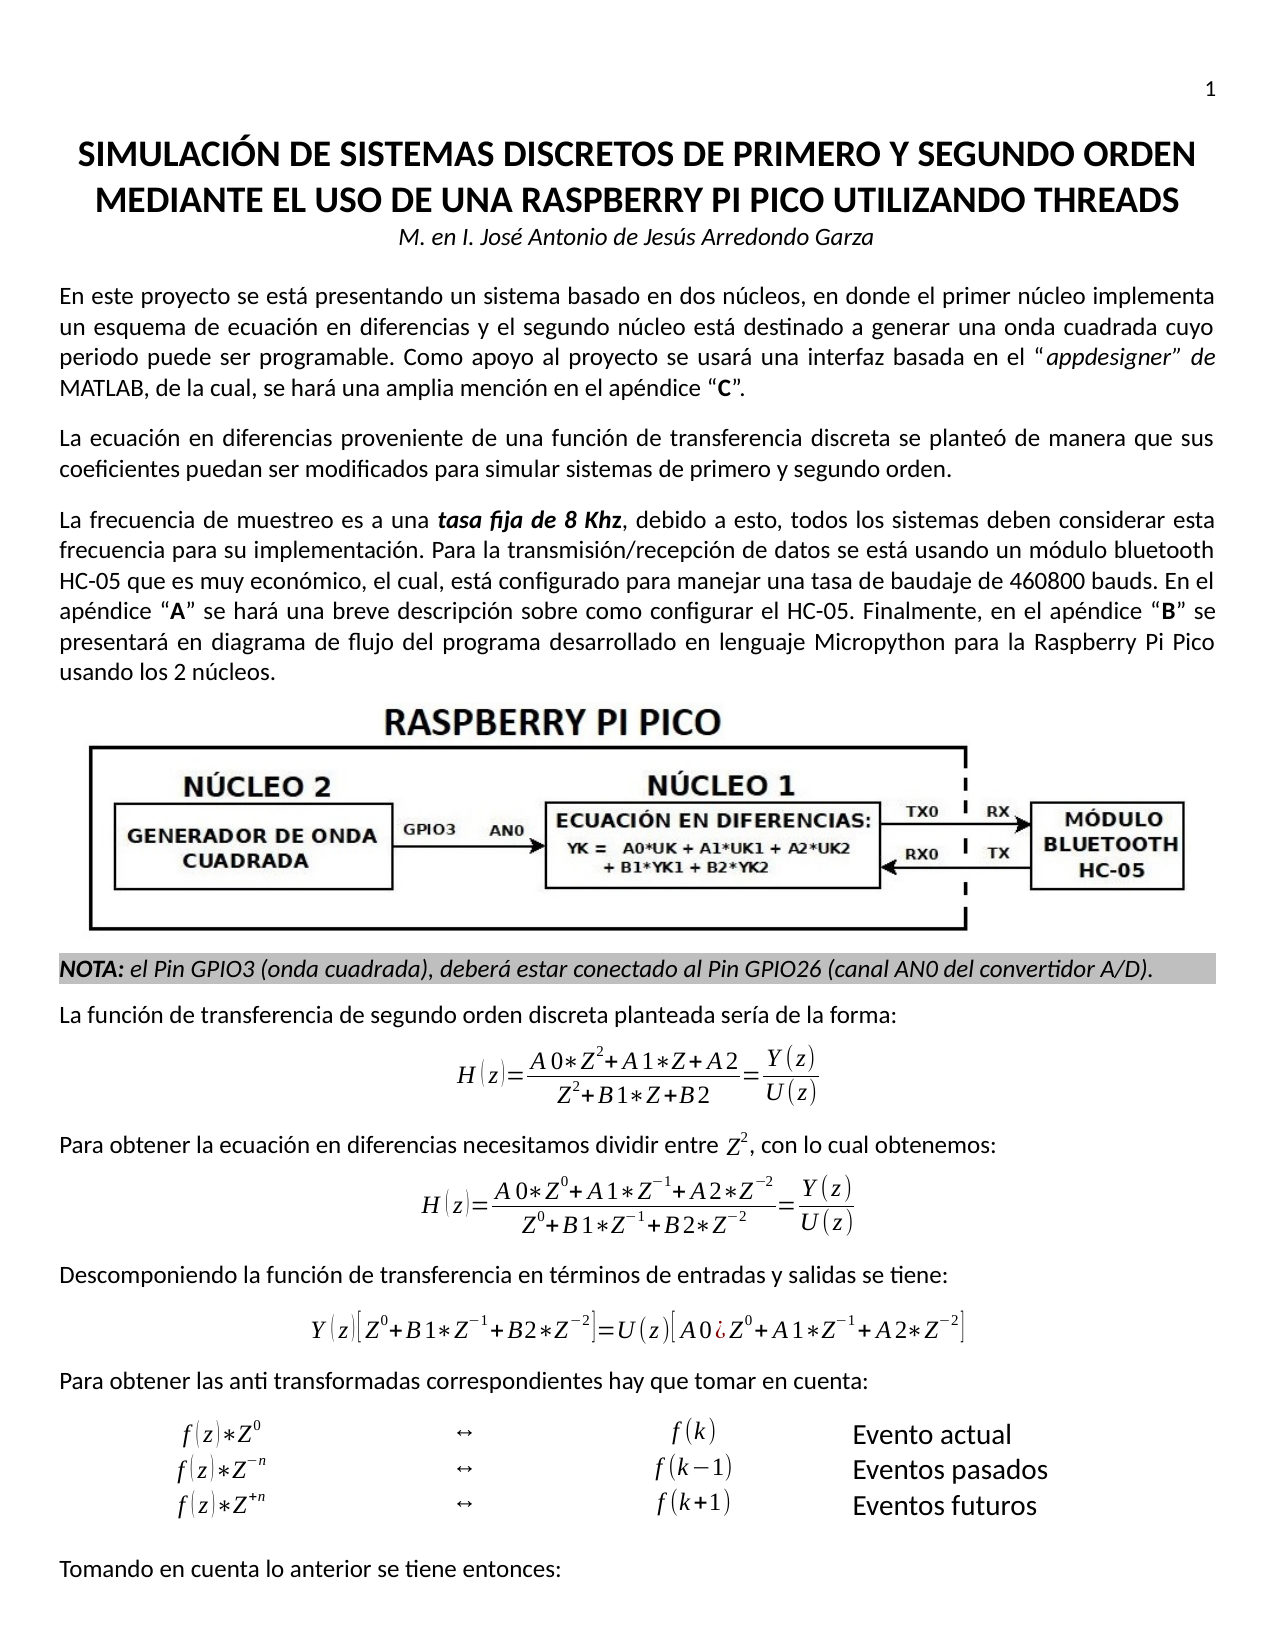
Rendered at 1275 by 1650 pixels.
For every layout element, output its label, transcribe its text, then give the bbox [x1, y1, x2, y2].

text SIMULACIÓN DE SISTEMAS DISCRETOS DE PRIMERO Y SEGUNDO ORDEN MEDIANTE EL USO DE UNA RASPBERRY PI PICO UTILIZANDO THREADS [59, 130, 1216, 222]
table_cell [59, 1451, 383, 1487]
table_header [383, 1416, 546, 1451]
table_cell Eventos futuros [841, 1487, 1215, 1523]
text Tomando en cuenta lo anterior se tiene entonces: [59, 1553, 1216, 1584]
table_header [546, 1416, 841, 1451]
table_cell Eventos pasados [841, 1451, 1215, 1487]
text La frecuencia de muestreo es a una tasa fija de 8 Khz, debido a esto, todos los sistemas deben considerar esta frecuencia para su implementación. Para la transmisión/recepción de datos se está usando un módulo bluetooth HC-05 que es muy económico, el cual, está configurado para manejar una tasa de baudaje de 460800 bauds. En el apéndice “A” se hará una breve descripción sobre como configurar el HC-05. Finalmente, en el apéndice “B” se presentará en diagrama de flujo del programa desarrollado en lenguaje Micropython para la Raspberry Pi Pico usando los 2 núcleos. [59, 504, 1216, 687]
text En este proyecto se está presentando un sistema basado en dos núcleos, en donde el primer núcleo implementa un esquema de ecuación en diferencias y el segundo núcleo está destinado a generar una onda cuadrada cuyo periodo puede ser programable. Como apoyo al proyecto se usará una interfaz basada en el “appdesigner” de MATLAB, de la cual, se hará una amplia mención en el apéndice “C”. [59, 280, 1216, 402]
table_header Evento actual [841, 1416, 1215, 1451]
table_cell [546, 1451, 841, 1487]
text NOTA: el Pin GPIO3 (onda cuadrada), deberá estar conectado al Pin GPIO26 (canal AN0 del convertidor A/D). [59, 953, 1216, 984]
picture [82, 702, 1193, 939]
text La ecuación en diferencias proveniente de una función de transferencia discreta se planteó de manera que sus coeficientes puedan ser modificados para simular sistemas de primero y segundo orden. [59, 422, 1216, 483]
table_cell [546, 1487, 841, 1523]
table_cell [383, 1487, 546, 1523]
table_header [59, 1416, 383, 1451]
text Para obtener la ecuación en diferencias necesitamos dividir entre , con lo cual obtenemos: [59, 1129, 1216, 1160]
text La función de transferencia de segundo orden discreta planteada sería de la forma: [59, 999, 1216, 1030]
table_cell [59, 1487, 383, 1523]
table_cell [383, 1451, 546, 1487]
text M. en I. José Antonio de Jesús Arredondo Garza [59, 222, 1216, 252]
text Descomponiendo la función de transferencia en términos de entradas y salidas se tiene: [59, 1259, 1216, 1290]
text Para obtener las anti transformadas correspondientes hay que tomar en cuenta: [59, 1365, 1216, 1395]
